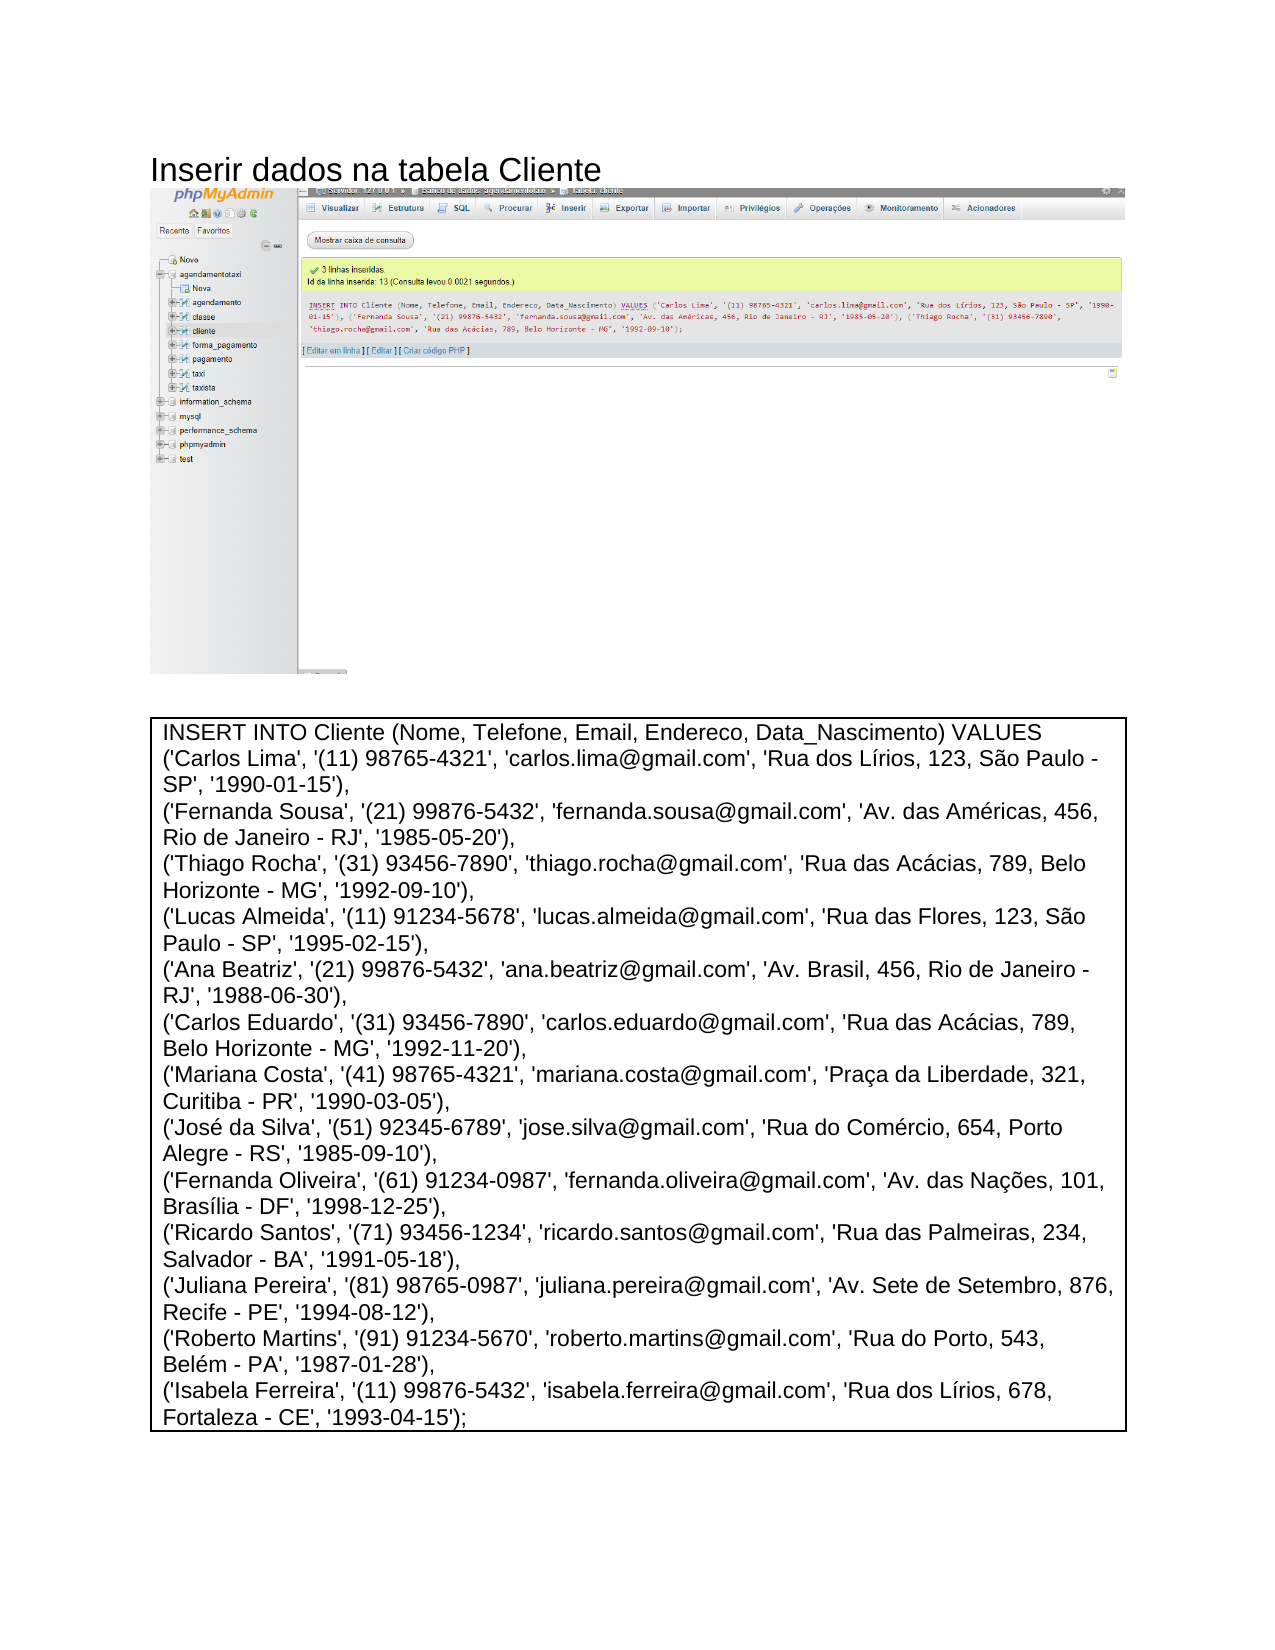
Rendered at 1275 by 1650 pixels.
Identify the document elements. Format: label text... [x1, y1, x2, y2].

table_header INSERT INTO Cliente (Nome, Telefone, Email, Endereco, Data_Nascimento) VALUES ('Carlos Lima', '(11) 98765-4321', 'carlos.lima@gmail.com', 'Rua dos Lírios, 123, São Paulo - SP', '1990-01-15'), ('Fernanda Sousa', '(21) 99876-5432', 'fernanda.sousa@gmail.com', 'Av. das Américas, 456, Rio de Janeiro - RJ', '1985-05-20'), ('Thiago Rocha', '(31) 93456-7890', 'thiago.rocha@gmail.com', 'Rua das Acácias, 789, Belo Horizonte - MG', '1992-09-10'), ('Lucas Almeida', '(11) 91234-5678', 'lucas.almeida@gmail.com', 'Rua das Flores, 123, São Paulo - SP', '1995-02-15'), ('Ana Beatriz', '(21) 99876-5432', 'ana.beatriz@gmail.com', 'Av. Brasil, 456, Rio de Janeiro - RJ', '1988-06-30'), ('Carlos Eduardo', '(31) 93456-7890', 'carlos.eduardo@gmail.com', 'Rua das Acácias, 789, Belo Horizonte - MG', '1992-11-20'), ('Mariana Costa', '(41) 98765-4321', 'mariana.costa@gmail.com', 'Praça da Liberdade, 321, Curitiba - PR', '1990-03-05'), ('José da Silva', '(51) 92345-6789', 'jose.silva@gmail.com', 'Rua do Comércio, 654, Porto Alegre - RS', '1985-09-10'), ('Fernanda Oliveira', '(61) 91234-0987', 'fernanda.oliveira@gmail.com', 'Av. das Nações, 101, Brasília - DF', '1998-12-25'), ('Ricardo Santos', '(71) 93456-1234', 'ricardo.santos@gmail.com', 'Rua das Palmeiras, 234, Salvador - BA', '1991-05-18'), ('Juliana Pereira', '(81) 98765-0987', 'juliana.pereira@gmail.com', 'Av. Sete de Setembro, 876, Recife - PE', '1994-08-12'), ('Roberto Martins', '(91) 91234-5670', 'roberto.martins@gmail.com', 'Rua do Porto, 543, Belém - PA', '1987-01-28'), ('Isabela Ferreira', '(11) 99876-5432', 'isabela.ferreira@gmail.com', 'Rua dos Lírios, 678, Fortaleza - CE', '1993-04-15'); [152, 719, 1125, 1430]
subtitle Inserir dados na tabela Cliente [150, 150, 1125, 188]
picture [150, 188, 1125, 674]
